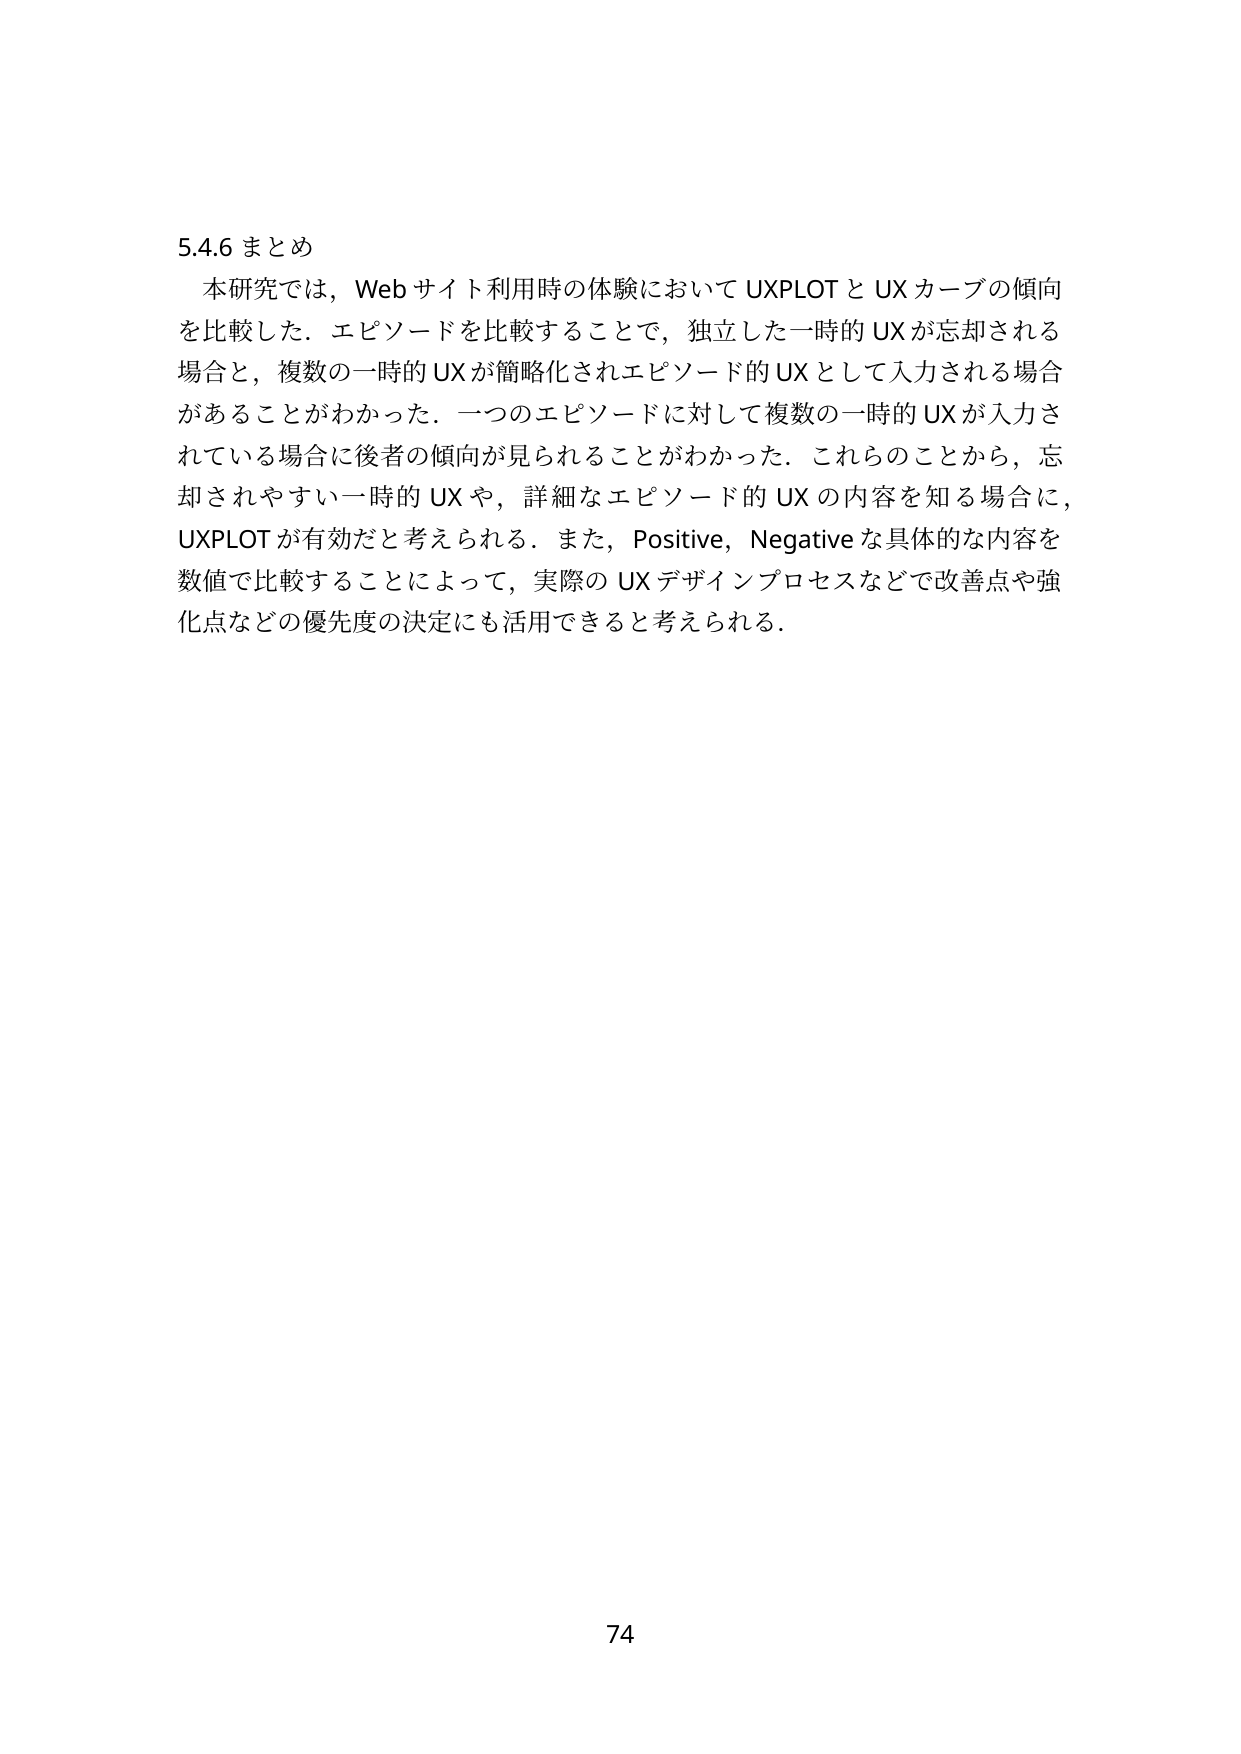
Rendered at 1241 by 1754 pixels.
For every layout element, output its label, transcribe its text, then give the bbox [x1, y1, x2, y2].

text 5.4.6 まとめ [177, 225, 1063, 267]
text 本研究では，Webサイト利用時の体験においてUXPLOTとUXカーブの傾向を比較した．エピソードを比較することで，独立した一時的UXが忘却される場合と，複数の一時的UXが簡略化されエピソード的UXとして入力される場合があることがわかった．一つのエピソードに対して複数の一時的UXが入力されている場合に後者の傾向が見られることがわかった．これらのことから，忘却されやすい一時的UXや，詳細なエピソード的UXの内容を知る場合に，UXPLOTが有効だと考えられる．また，Positive，Negativeな具体的な内容を数値で比較することによって，実際のUXデザインプロセスなどで改善点や強化点などの優先度の決定にも活用できると考えられる． [177, 267, 1063, 642]
